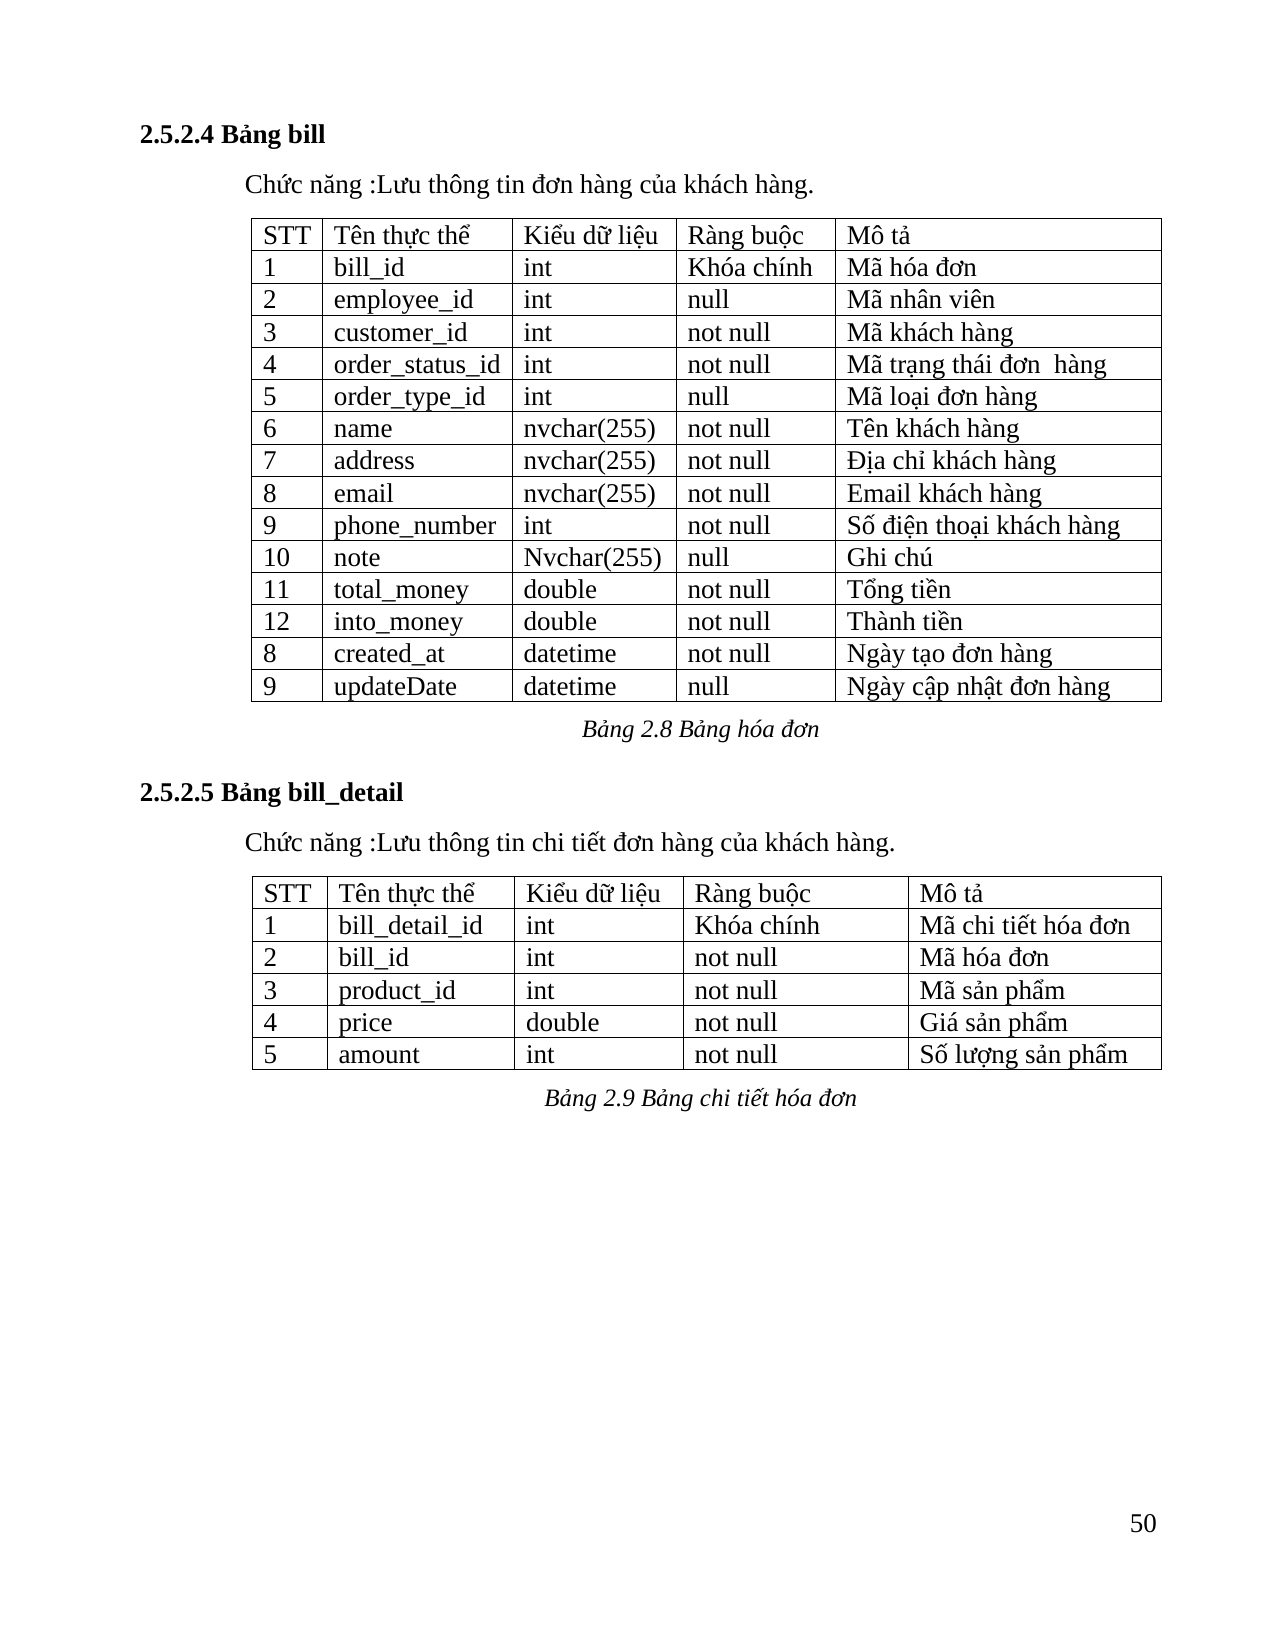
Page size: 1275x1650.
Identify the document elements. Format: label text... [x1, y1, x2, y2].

table_cell not null [677, 348, 835, 379]
text Bảng .9 Bảng chi tiết hóa đơn [244, 1083, 1156, 1112]
table_cell Mã khách hàng [836, 316, 1161, 347]
table_cell Khóa chính [677, 251, 835, 282]
table_cell total_money [323, 573, 512, 604]
table_header Kiểu dữ liệu [513, 219, 676, 250]
table_cell Số điện thoại khách hàng [836, 509, 1161, 540]
table_cell Giá sản phẩm [909, 1006, 1161, 1037]
table_cell Mã hóa đơn [909, 942, 1161, 973]
table_cell Mã trạng thái đơn hàng [836, 348, 1161, 379]
table_cell nvchar(255) [513, 412, 676, 443]
table_header Ràng buộc [684, 877, 908, 908]
table_cell 8 [252, 638, 322, 669]
table_header Ràng buộc [677, 219, 835, 250]
table_cell nvchar(255) [513, 445, 676, 476]
table_cell bill_id [323, 251, 512, 282]
table_cell int [515, 1038, 683, 1069]
table_cell int [513, 316, 676, 347]
table_cell not null [684, 974, 908, 1005]
table_header STT [252, 219, 322, 250]
table_cell int [515, 974, 683, 1005]
table_cell order_status_id [323, 348, 512, 379]
table_cell Ngày tạo đơn hàng [836, 638, 1161, 669]
table_cell not null [677, 445, 835, 476]
table_cell int [515, 909, 683, 941]
table_cell double [513, 573, 676, 604]
table_cell 4 [252, 348, 322, 379]
text Bảng .8 Bảng hóa đơn [244, 714, 1156, 743]
table_cell int [513, 380, 676, 411]
table_cell bill_id [328, 942, 514, 973]
table_cell int [513, 348, 676, 379]
table_header Kiểu dữ liệu [515, 877, 683, 908]
table_cell null [677, 284, 835, 315]
table_cell bill_detail_id [328, 909, 514, 941]
table_header Tên thực thể [328, 877, 514, 908]
table_cell note [323, 541, 512, 572]
table_cell 5 [252, 380, 322, 411]
table_cell customer_id [323, 316, 512, 347]
table_cell not null [677, 509, 835, 540]
table_cell int [513, 251, 676, 282]
table_cell Khóa chính [684, 909, 908, 941]
table_cell Mã loại đơn hàng [836, 380, 1161, 411]
table_cell 1 [252, 251, 322, 282]
table_cell Mã hóa đơn [836, 251, 1161, 282]
table_cell not null [684, 942, 908, 973]
table_cell name [323, 412, 512, 443]
table_cell 7 [252, 445, 322, 476]
table_cell datetime [513, 670, 676, 701]
table_cell 4 [253, 1006, 327, 1037]
table_cell int [513, 284, 676, 315]
table_cell 2 [253, 942, 327, 973]
table_cell not null [677, 605, 835, 637]
table_cell Thành tiền [836, 605, 1161, 637]
table_cell 2 [252, 284, 322, 315]
table_cell Ghi chú [836, 541, 1161, 572]
table_cell Mã sản phẩm [909, 974, 1161, 1005]
table_header Mô tả [909, 877, 1161, 908]
table_cell amount [328, 1038, 514, 1069]
table_cell Mã chi tiết hóa đơn [909, 909, 1161, 941]
table_cell not null [684, 1006, 908, 1037]
table_cell Tổng tiền [836, 573, 1161, 604]
table_cell email [323, 477, 512, 508]
table_cell null [677, 380, 835, 411]
table_cell employee_id [323, 284, 512, 315]
table_cell order_type_id [323, 380, 512, 411]
table_cell 3 [253, 974, 327, 1005]
table_cell 6 [252, 412, 322, 443]
table_cell not null [677, 412, 835, 443]
table_cell address [323, 445, 512, 476]
table_cell Số lượng sản phẩm [909, 1038, 1161, 1069]
table_cell not null [677, 638, 835, 669]
table_cell null [677, 541, 835, 572]
table_cell int [515, 942, 683, 973]
table_cell double [513, 605, 676, 637]
table_cell 5 [253, 1038, 327, 1069]
table_cell Ngày cập nhật đơn hàng [836, 670, 1161, 701]
table_cell phone_number [323, 509, 512, 540]
table_cell 1 [253, 909, 327, 941]
table_cell updateDate [323, 670, 512, 701]
table_cell 8 [252, 477, 322, 508]
table_cell Tên khách hàng [836, 412, 1161, 443]
table_cell 9 [252, 670, 322, 701]
subtitle Bảng bill [139, 118, 1156, 150]
table_cell 11 [252, 573, 322, 604]
subtitle Bảng bill_detail [139, 777, 1156, 808]
table_cell Địa chỉ khách hàng [836, 445, 1161, 476]
table_cell nvchar(255) [513, 477, 676, 508]
text Chức năng :Lưu thông tin đơn hàng của khách hàng. [244, 168, 1156, 199]
table_cell created_at [323, 638, 512, 669]
table_cell not null [677, 316, 835, 347]
table_header Tên thực thể [323, 219, 512, 250]
table_cell Email khách hàng [836, 477, 1161, 508]
table_cell datetime [513, 638, 676, 669]
table_cell int [513, 509, 676, 540]
table_cell 10 [252, 541, 322, 572]
table_cell not null [684, 1038, 908, 1069]
table_header STT [253, 877, 327, 908]
table_cell into_money [323, 605, 512, 637]
table_cell not null [677, 477, 835, 508]
table_header Mô tả [836, 219, 1161, 250]
table_cell not null [677, 573, 835, 604]
table_cell 9 [252, 509, 322, 540]
table_cell 3 [252, 316, 322, 347]
table_cell Mã nhân viên [836, 284, 1161, 315]
text Chức năng :Lưu thông tin chi tiết đơn hàng của khách hàng. [244, 826, 1156, 857]
table_cell Nvchar(255) [513, 541, 676, 572]
table_cell product_id [328, 974, 514, 1005]
table_cell price [328, 1006, 514, 1037]
table_cell double [515, 1006, 683, 1037]
table_cell null [677, 670, 835, 701]
table_cell 12 [252, 605, 322, 637]
